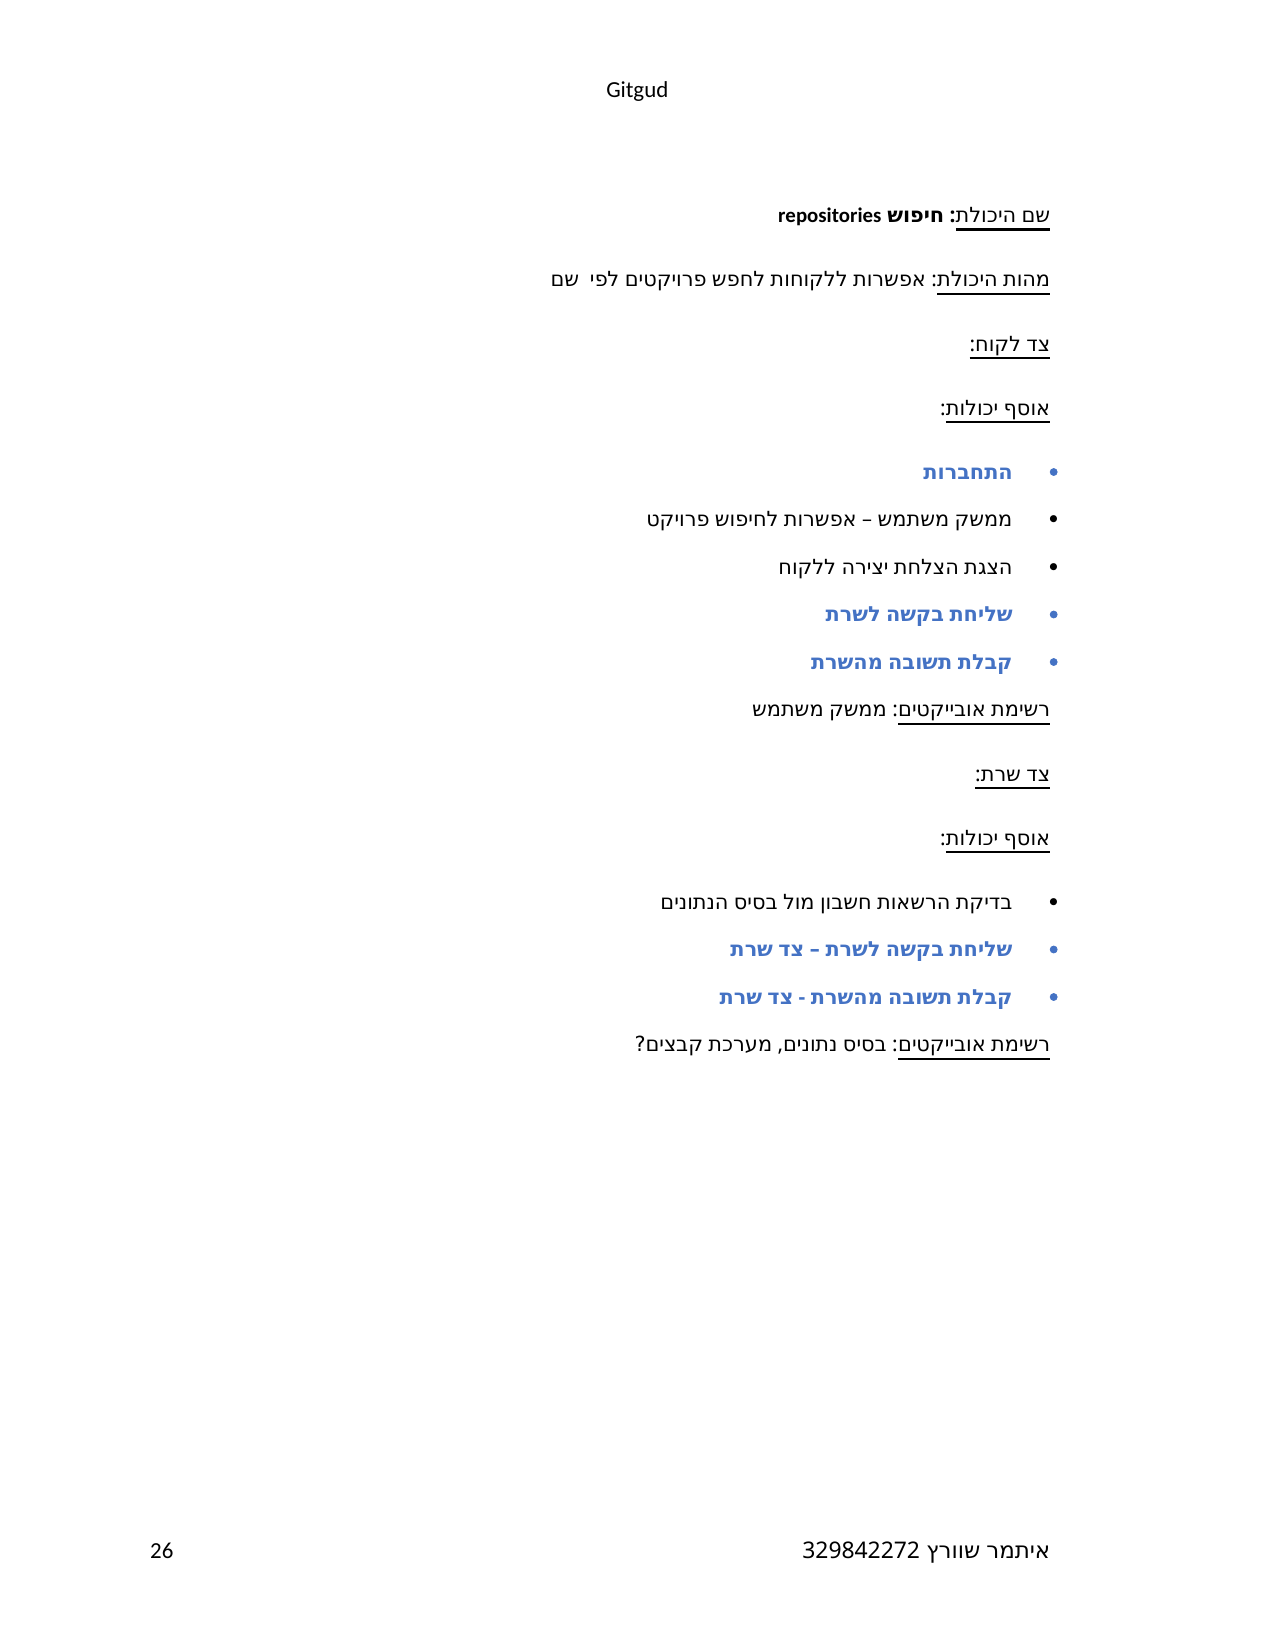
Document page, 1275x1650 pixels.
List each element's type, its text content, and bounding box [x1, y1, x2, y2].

text מהות היכולת: אפשרות ללקוחות לחפש פרויקטים לפי שם [150, 258, 1050, 302]
text רשימת אובייקטים: בסיס נתונים, מערכת קבצים? [150, 1023, 1125, 1067]
text אוסף יכולות: [150, 817, 1050, 861]
list שליחת בקשה לשרת [150, 593, 1050, 637]
list בדיקת הרשאות חשבון מול בסיס הנתונים [150, 881, 1050, 925]
text צד שרת: [150, 752, 1050, 796]
list ממשק משתמש – אפשרות לחיפוש פרויקט [150, 498, 1050, 542]
text אוסף יכולות: [150, 387, 1050, 431]
text שם היכולת: חיפוש repositories [150, 194, 1050, 238]
list קבלת תשובה מהשרת [150, 641, 1050, 685]
text רשימת אובייקטים: ממשק משתמש [150, 688, 1125, 732]
list שליחת בקשה לשרת – צד שרת [150, 928, 1050, 972]
text צד לקוח: [150, 322, 1050, 366]
list קבלת תשובה מהשרת - צד שרת [150, 976, 1050, 1020]
list התחברות [150, 451, 1050, 495]
list הצגת הצלחת יצירה ללקוח [150, 546, 1050, 590]
